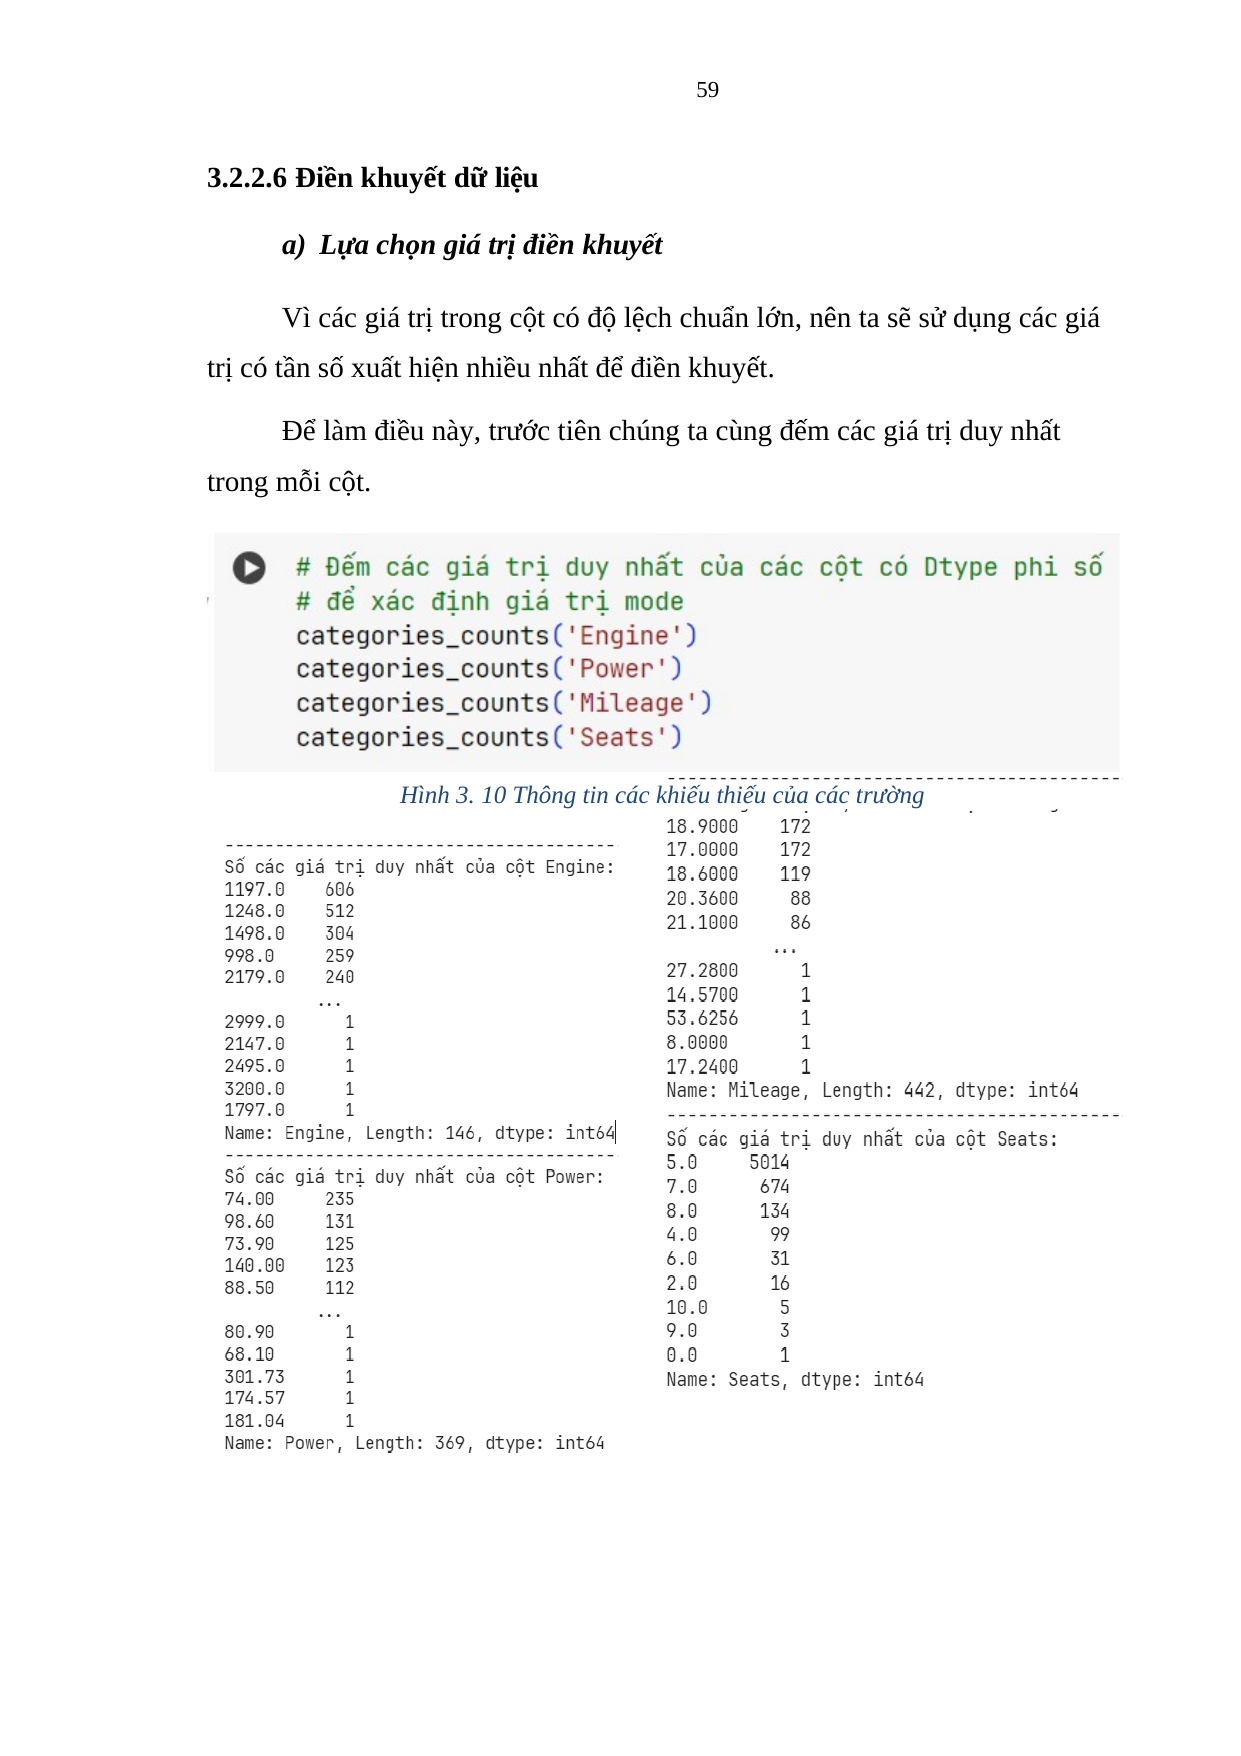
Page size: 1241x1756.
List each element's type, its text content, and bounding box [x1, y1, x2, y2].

text Để làm điều này, trước tiên chúng ta cùng đếm các giá trị duy nhất trong mỗi cột. [207, 413, 1123, 497]
subtitle Lựa chọn giá trị điền khuyết [282, 227, 1240, 261]
subtitle Điền khuyết dữ liệu [207, 161, 1240, 194]
text Vì các giá trị trong cột có độ lệch chuẩn lớn, nên ta sẽ sử dụng các giá trị có tần số xuất hiện nhiều nhất để điền khuyết. [207, 300, 1123, 384]
picture [666, 777, 1123, 1390]
picture [206, 533, 1120, 772]
picture [224, 844, 619, 1453]
